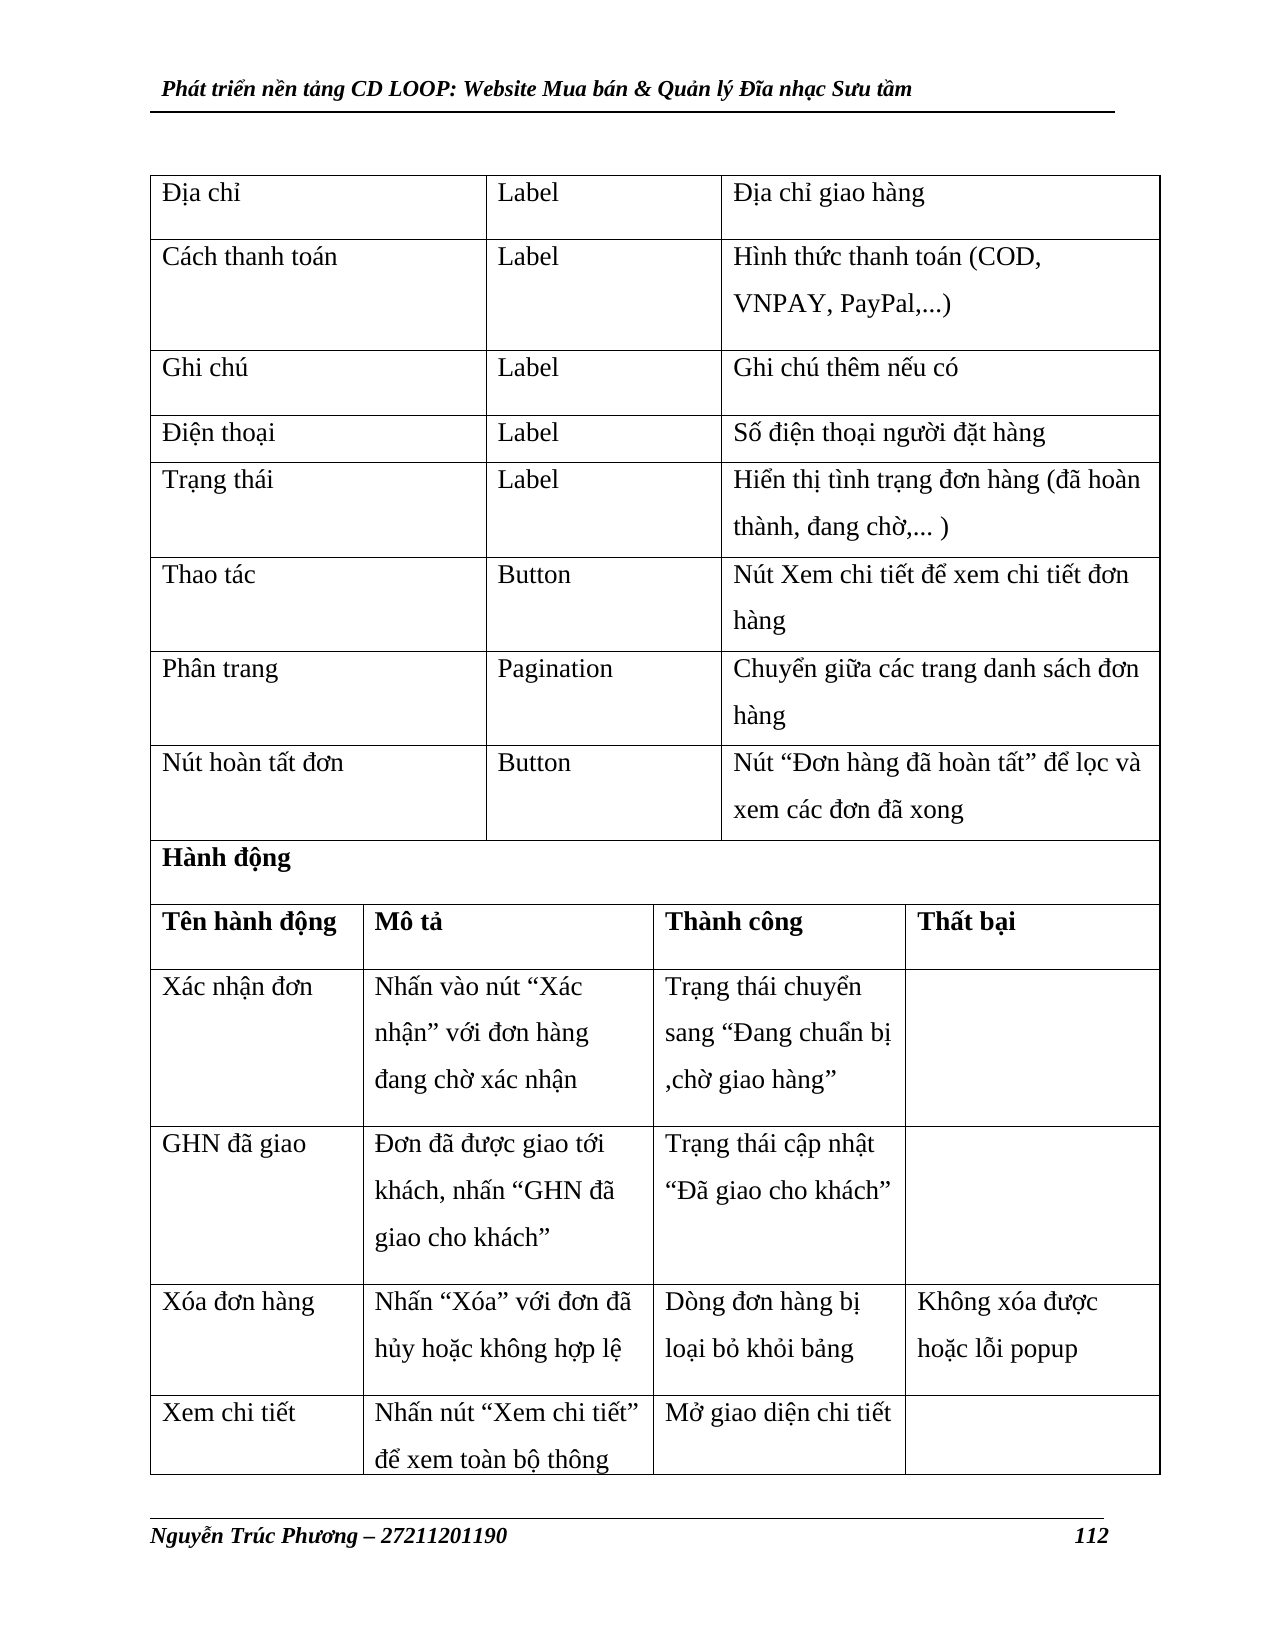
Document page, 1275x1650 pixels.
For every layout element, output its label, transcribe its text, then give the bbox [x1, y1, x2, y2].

table_cell Dòng đơn hàng bị loại bỏ khỏi bảng [654, 1285, 905, 1395]
table_cell Hiển thị tình trạng đơn hàng (đã hoàn thành, đang chờ,... ) [722, 463, 1159, 557]
table_cell Label [487, 416, 721, 462]
table_cell Thất bại [906, 905, 1159, 968]
table_cell Xóa đơn hàng [151, 1285, 363, 1395]
table_cell Cách thanh toán [151, 240, 486, 350]
table_cell Nhấn vào nút “Xác nhận” với đơn hàng đang chờ xác nhận [364, 970, 653, 1126]
table_cell Mô tả [364, 905, 653, 968]
table_cell [906, 1396, 1159, 1474]
table_cell [906, 1127, 1159, 1284]
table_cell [654, 1396, 905, 1474]
table_cell Thành công [654, 905, 905, 968]
table_cell Label [487, 176, 721, 239]
table_cell Trạng thái [151, 463, 486, 557]
table_cell Pagination [487, 652, 721, 745]
table_cell Hành động [151, 841, 1159, 904]
table_cell Nút “Đơn hàng đã hoàn tất” để lọc và xem các đơn đã xong [722, 746, 1159, 840]
table_cell Trạng thái cập nhật “Đã giao cho khách” [654, 1127, 905, 1284]
table_cell Nhấn “Xóa” với đơn đã hủy hoặc không hợp lệ [364, 1285, 653, 1395]
table_cell Ghi chú thêm nếu có [722, 351, 1159, 414]
table_cell Button [487, 746, 721, 840]
table_cell Xem chi tiết [151, 1396, 363, 1474]
table_cell Nút Xem chi tiết để xem chi tiết đơn hàng [722, 558, 1159, 651]
table_cell Button [487, 558, 721, 651]
table_cell Điện thoại [151, 416, 486, 462]
table_cell Thao tác [151, 558, 486, 651]
table_cell Địa chỉ giao hàng [722, 176, 1159, 239]
table_cell Xác nhận đơn [151, 970, 363, 1126]
table_cell Nút hoàn tất đơn [151, 746, 486, 840]
table_cell Địa chỉ [151, 176, 486, 239]
table_cell Hình thức thanh toán (COD, VNPAY, PayPal,...) [722, 240, 1159, 350]
table_cell Số điện thoại người đặt hàng [722, 416, 1159, 462]
table_cell Label [487, 351, 721, 414]
table_cell Tên hành động [151, 905, 363, 968]
table_cell Label [487, 240, 721, 350]
table_cell Trạng thái chuyển sang “Đang chuẩn bị ,chờ giao hàng” [654, 970, 905, 1126]
table_cell Đơn đã được giao tới khách, nhấn “GHN đã giao cho khách” [364, 1127, 653, 1284]
table_cell Label [487, 463, 721, 557]
table_cell Ghi chú [151, 351, 486, 414]
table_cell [364, 1396, 653, 1474]
table_cell [906, 970, 1159, 1126]
table_cell Không xóa được hoặc lỗi popup [906, 1285, 1159, 1395]
table_cell Chuyển giữa các trang danh sách đơn hàng [722, 652, 1159, 745]
table_cell GHN đã giao [151, 1127, 363, 1284]
table_cell Phân trang [151, 652, 486, 745]
